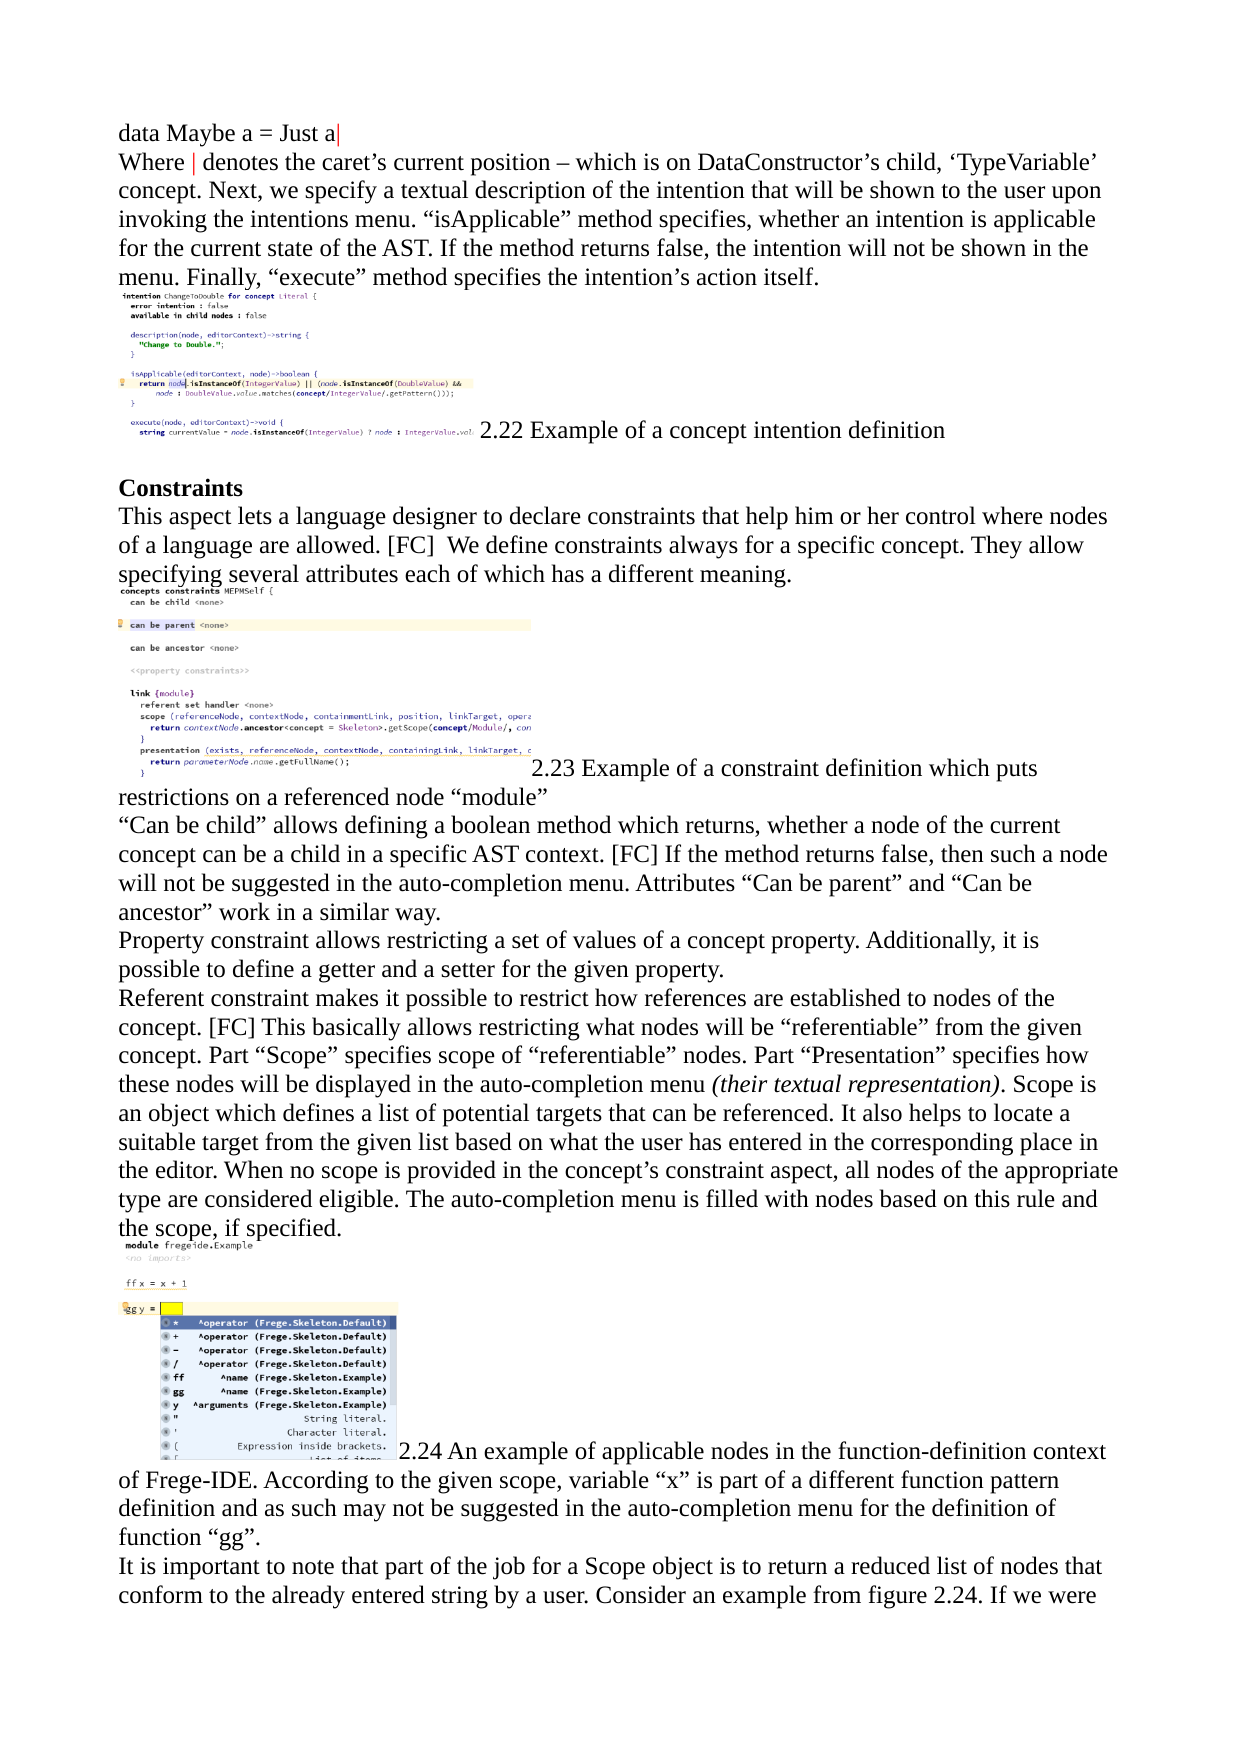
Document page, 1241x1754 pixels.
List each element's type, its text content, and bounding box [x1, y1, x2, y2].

picture [118, 587, 531, 777]
text Constraints [118, 473, 1122, 501]
text data Maybe a = Just a| [118, 118, 1122, 147]
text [118, 1551, 1122, 1608]
text Referent constraint makes it possible to restrict how references are established to nodes of the concept. [FC] This basically allows restricting what nodes will be “referentiable” from the given concept. Part “Scope” specifies scope of “referentiable” nodes. Part “Presentation” specifies how these nodes will be displayed in the auto-completion menu (their textual representation). Scope is an object which defines a list of potential targets that can be referenced. It also helps to locate a suitable target from the given list based on what the user has entered in the corresponding place in the editor. When no scope is provided in the concept’s constraint aspect, all nodes of the appropriate type are considered eligible. The auto-completion menu is filled with nodes based on this rule and the scope, if specified. [118, 983, 1122, 1242]
text 2.24 An example of applicable nodes in the function-definition context of Frege-IDE. According to the given scope, variable “x” is part of a different function pattern definition and as such may not be suggested in the auto-completion menu for the definition of function “gg”. [118, 1242, 1122, 1551]
text This aspect lets a language designer to declare constraints that help him or her control where nodes of a language are allowed. [FC] We define constraints always for a specific concept. They allow specifying several attributes each of which has a different meaning. [118, 501, 1122, 588]
picture [118, 290, 474, 439]
text Property constraint allows restricting a set of values of a concept property. Additionally, it is possible to define a getter and a setter for the given property. [118, 925, 1122, 983]
text “Can be child” allows defining a boolean method which returns, whether a node of the current concept can be a child in a specific AST context. [FC] If the method returns false, then such a node will not be suggested in the auto-completion menu. Attributes “Can be parent” and “Can be ancestor” work in a similar way. [118, 810, 1122, 925]
text Where | denotes the caret’s current position – which is on DataConstructor’s child, ‘TypeVariable’ concept. Next, we specify a textual description of the intention that will be shown to the user upon invoking the intentions menu. “isApplicable” method specifies, whether an intention is applicable for the current state of the AST. If the method returns false, the intention will not be shown in the menu. Finally, “execute” method specifies the intention’s action itself. [118, 147, 1122, 291]
picture [118, 1241, 399, 1460]
